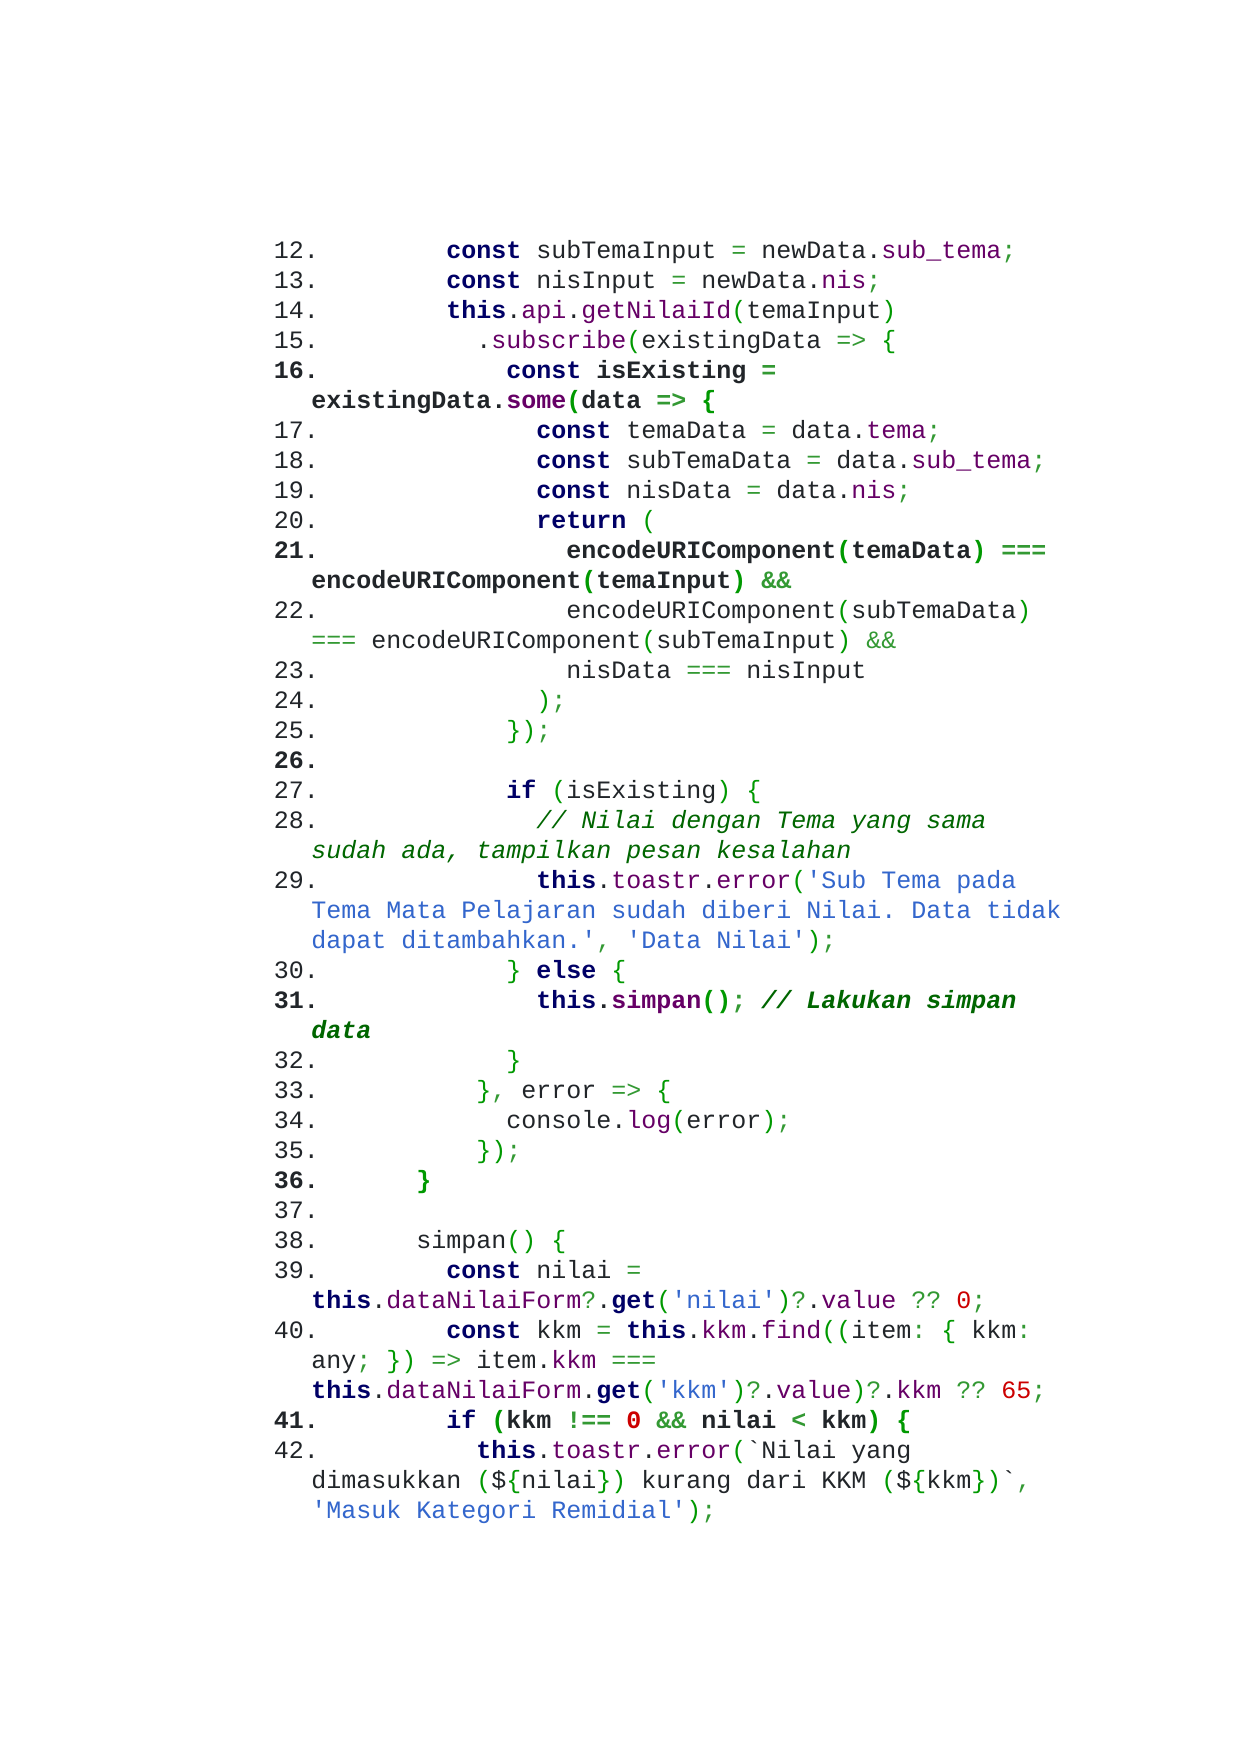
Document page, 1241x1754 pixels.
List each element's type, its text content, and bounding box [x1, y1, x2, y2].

list .subscribe(existingData => { [274, 326, 1063, 356]
list const temaData = data.tema; [274, 416, 1063, 446]
list // Nilai dengan Tema yang sama sudah ada, tampilkan pesan kesalahan [274, 806, 1063, 866]
list return ( [274, 506, 1063, 536]
list this.toastr.error('Sub Tema pada Tema Mata Pelajaran sudah diberi Nilai. Data tidak dapat ditambahkan.', 'Data Nilai'); [274, 866, 1063, 956]
list const nisData = data.nis; [274, 476, 1063, 506]
list this.api.getNilaiId(temaInput) [274, 296, 1063, 326]
list const nilai = this.dataNilaiForm?.get('nilai')?.value ?? 0; [274, 1256, 1063, 1316]
list }); [274, 716, 1063, 746]
list this.simpan(); // Lakukan simpan data [274, 986, 1063, 1046]
list encodeURIComponent(subTemaData) === encodeURIComponent(subTemaInput) && [274, 596, 1063, 656]
list nisData === nisInput [274, 656, 1063, 686]
list ); [274, 686, 1063, 716]
list } [274, 1046, 1063, 1076]
list console.log(error); [274, 1106, 1063, 1136]
list const isExisting = existingData.some(data => { [274, 356, 1063, 416]
list const subTemaData = data.sub_tema; [274, 446, 1063, 476]
list const nisInput = newData.nis; [274, 266, 1063, 296]
list } else { [274, 956, 1063, 986]
list encodeURIComponent(temaData) === encodeURIComponent(temaInput) && [274, 536, 1063, 596]
list const subTemaInput = newData.sub_tema; [274, 236, 1063, 266]
list this.toastr.error(`Nilai yang dimasukkan (${nilai}) kurang dari KKM (${kkm})`, 'Masuk Kategori Remidial'); [274, 1436, 1063, 1526]
list }); [274, 1136, 1063, 1166]
list if (isExisting) { [274, 776, 1063, 806]
list }, error => { [274, 1076, 1063, 1106]
list const kkm = this.kkm.find((item: { kkm: any; }) => item.kkm === this.dataNilaiForm.get('kkm')?.value)?.kkm ?? 65; [274, 1316, 1063, 1406]
list } [274, 1166, 1063, 1196]
list if (kkm !== 0 && nilai < kkm) { [274, 1406, 1063, 1436]
list simpan() { [274, 1226, 1063, 1256]
